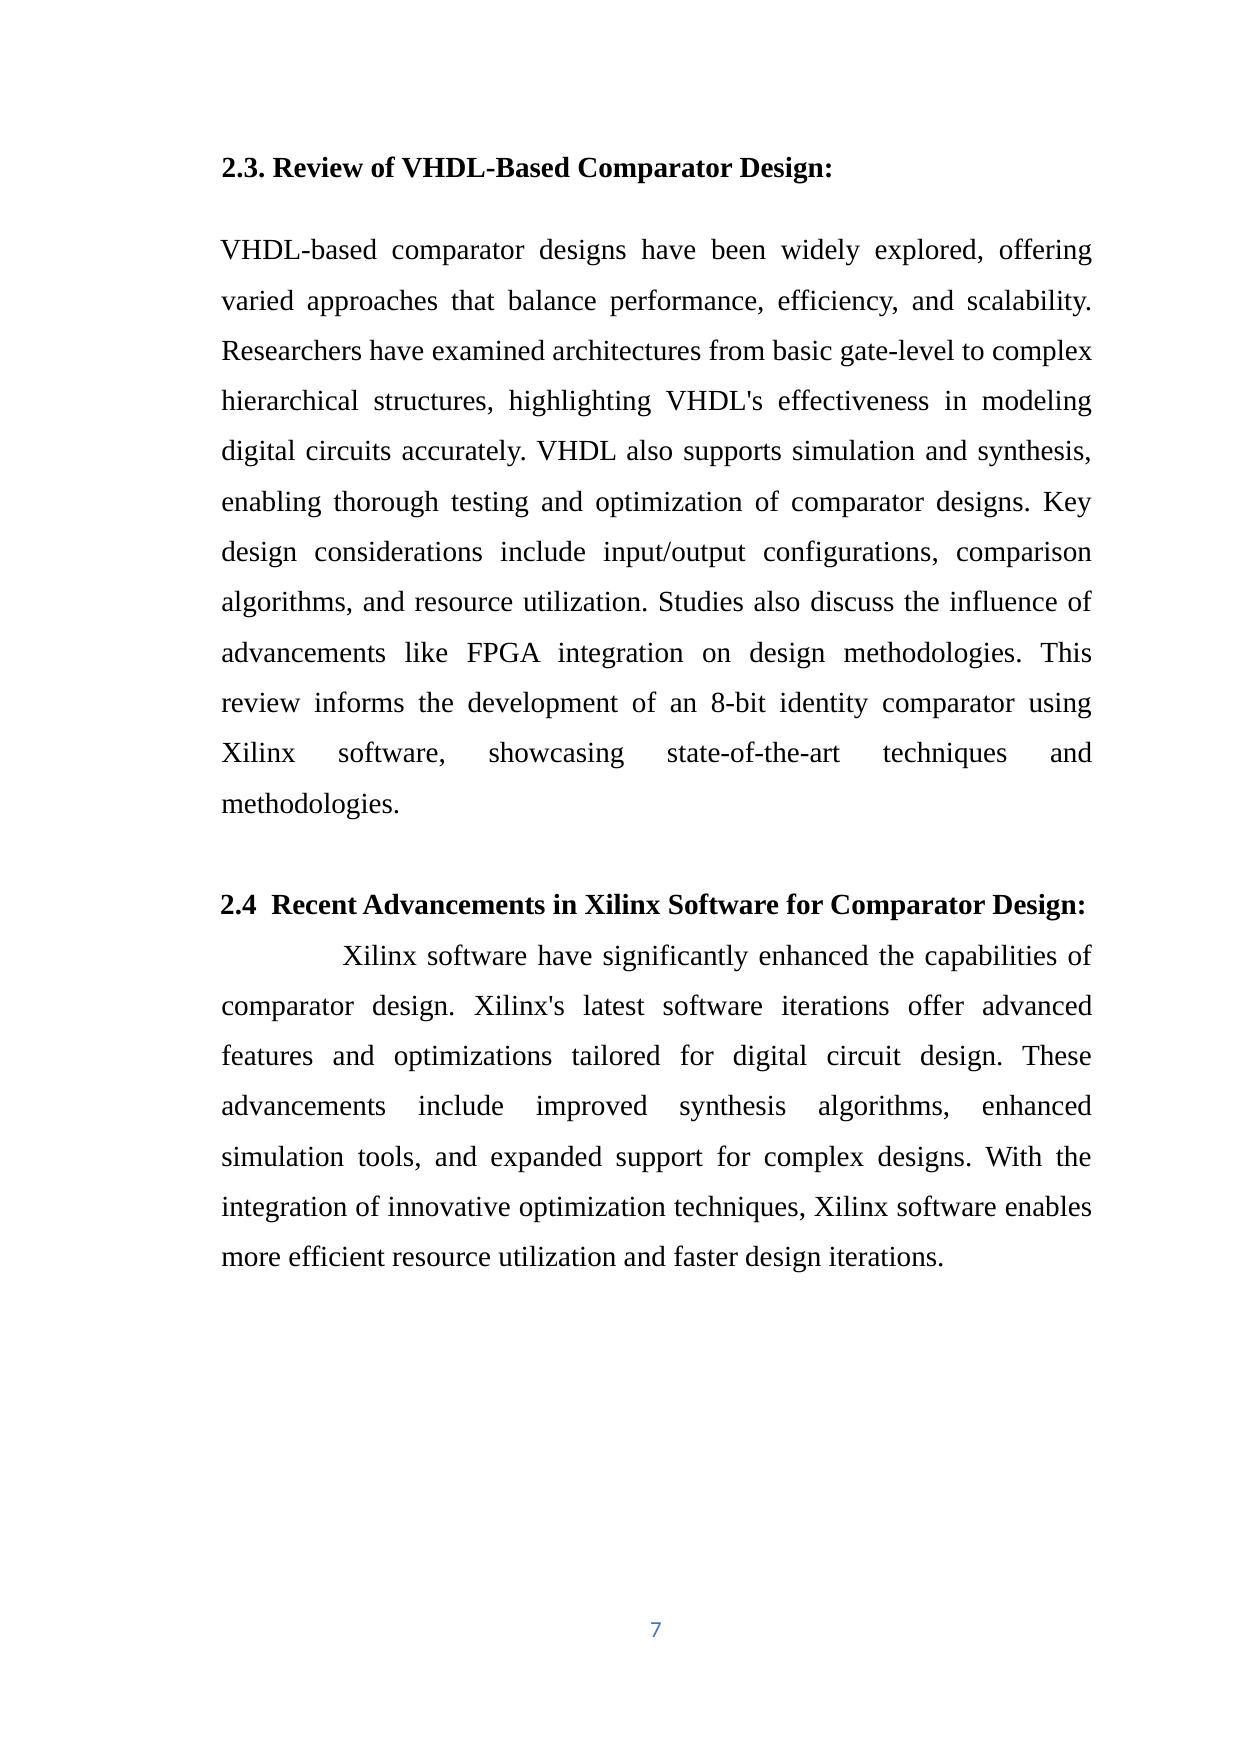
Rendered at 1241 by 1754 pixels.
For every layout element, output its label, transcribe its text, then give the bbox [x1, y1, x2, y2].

text 2.4 Recent Advancements in Xilinx Software for Comparator Design: [220, 887, 1093, 921]
text VHDL-based comparator designs have been widely explored, offering varied approaches that balance performance, efficiency, and scalability. Researchers have examined architectures from basic gate-level to complex hierarchical structures, highlighting VHDL's effectiveness in modeling digital circuits accurately. VHDL also supports simulation and synthesis, enabling thorough testing and optimization of comparator designs. Key design considerations include input/output configurations, comparison algorithms, and resource utilization. Studies also discuss the influence of advancements like FPGA integration on design methodologies. This review informs the development of an 8-bit identity comparator using Xilinx software, showcasing state-of-the-art techniques and methodologies. [220, 232, 1093, 819]
text Xilinx software have significantly enhanced the capabilities of comparator design. Xilinx's latest software iterations offer advanced features and optimizations tailored for digital circuit design. These advancements include improved synthesis algorithms, enhanced simulation tools, and expanded support for complex designs. With the integration of innovative optimization techniques, Xilinx software enables more efficient resource utilization and faster design iterations. [220, 938, 1093, 1273]
text 2.3. Review of VHDL-Based Comparator Design: [221, 150, 1093, 183]
